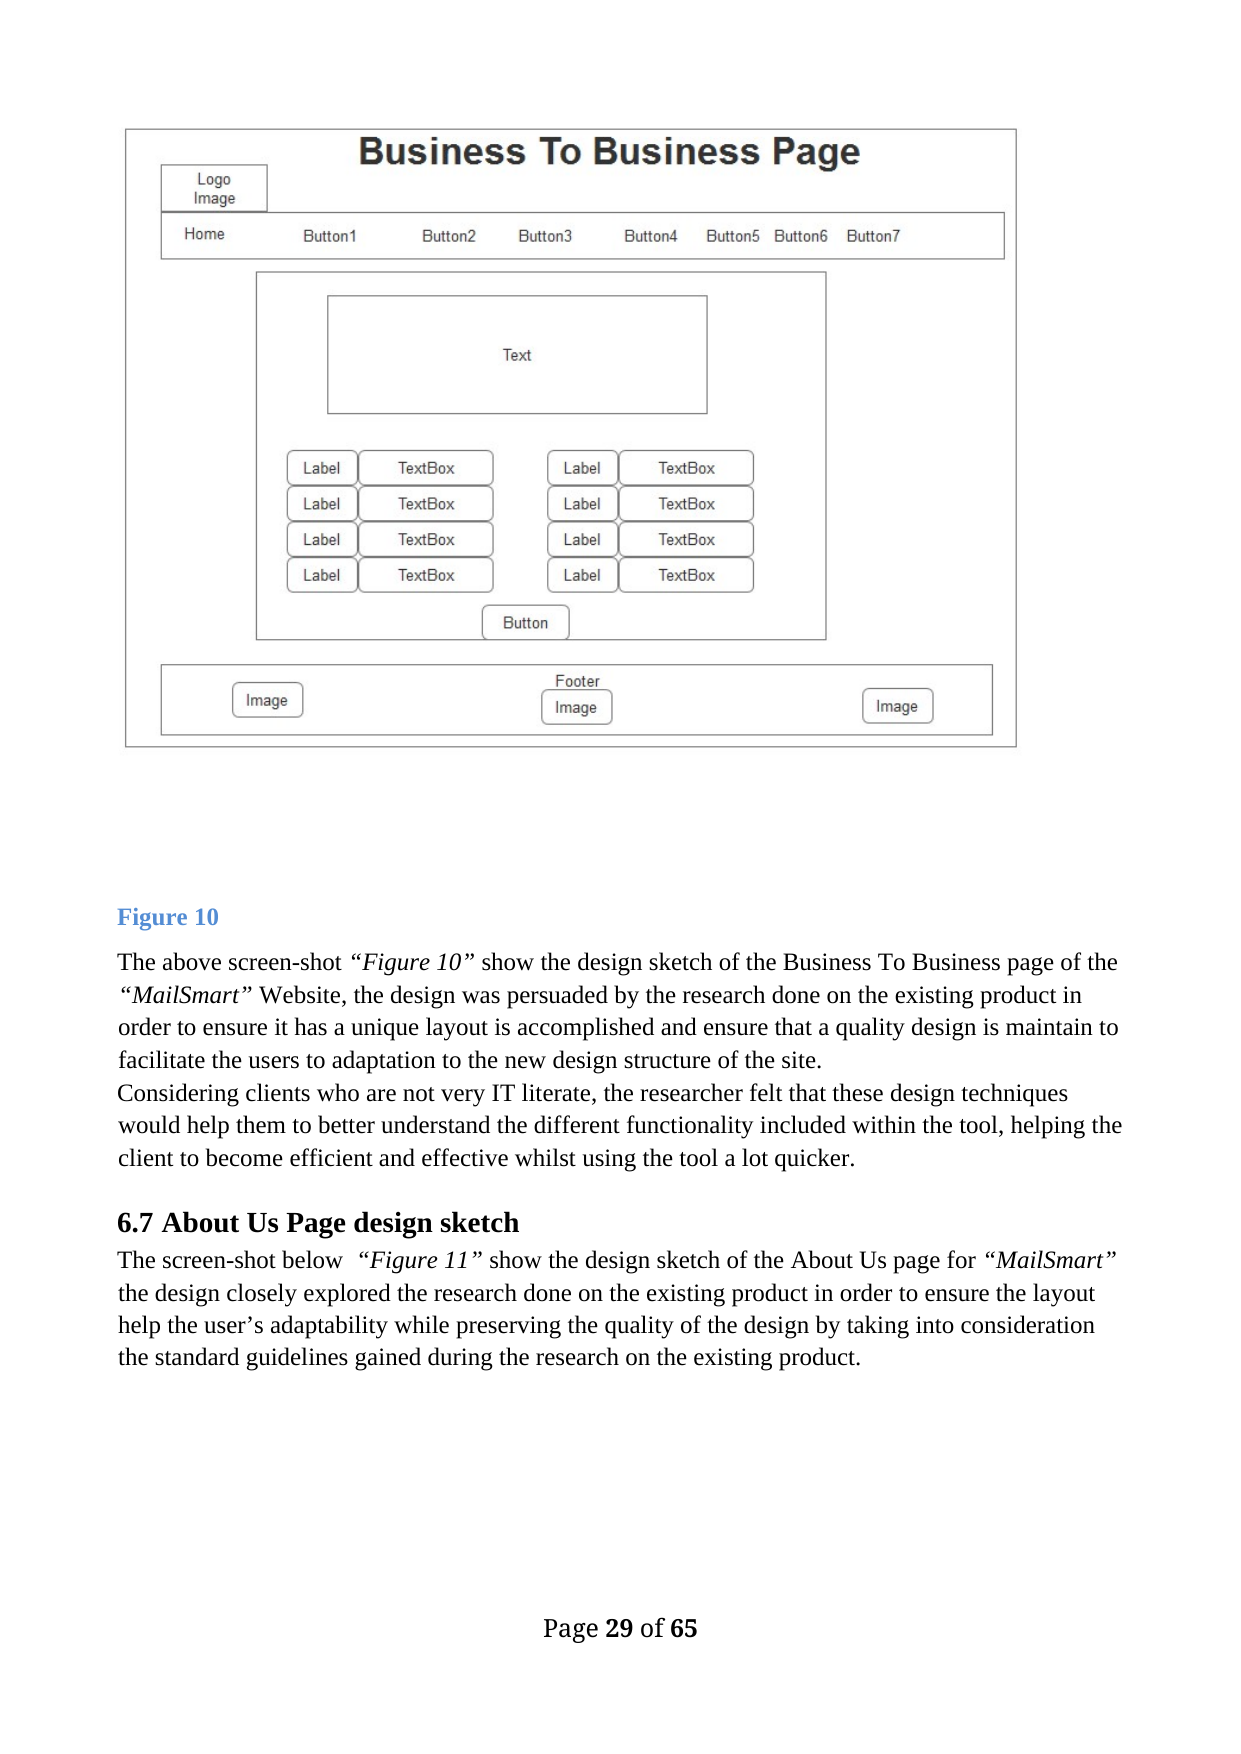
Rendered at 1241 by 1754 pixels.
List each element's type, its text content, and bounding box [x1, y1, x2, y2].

subtitle 6.7 About Us Page design sketch [117, 1205, 1128, 1238]
picture [118, 118, 1030, 757]
subtitle Figure 10 [117, 902, 1128, 931]
text The screen-shot below “Figure 11” show the design sketch of the About Us page for “MailSmart” the design closely explored the research done on the existing product in order to ensure the layout help the user’s adaptability while preserving the quality of the design by taking into consideration the standard guidelines gained during the research on the existing product. [117, 1245, 1127, 1371]
text The above screen-shot “Figure 10” show the design sketch of the Business To Business page of the “MailSmart” Website, the design was persuaded by the research done on the existing product in order to ensure it has a unique layout is accomplished and ensure that a quality design is maintain to facilitate the users to adaptation to the new design structure of the site. [117, 947, 1127, 1073]
text Considering clients who are not very IT literate, the researcher felt that these design techniques would help them to better understand the different functionality included within the tool, helping the client to become efficient and effective whilst using the tool a lot quicker. [117, 1078, 1127, 1171]
